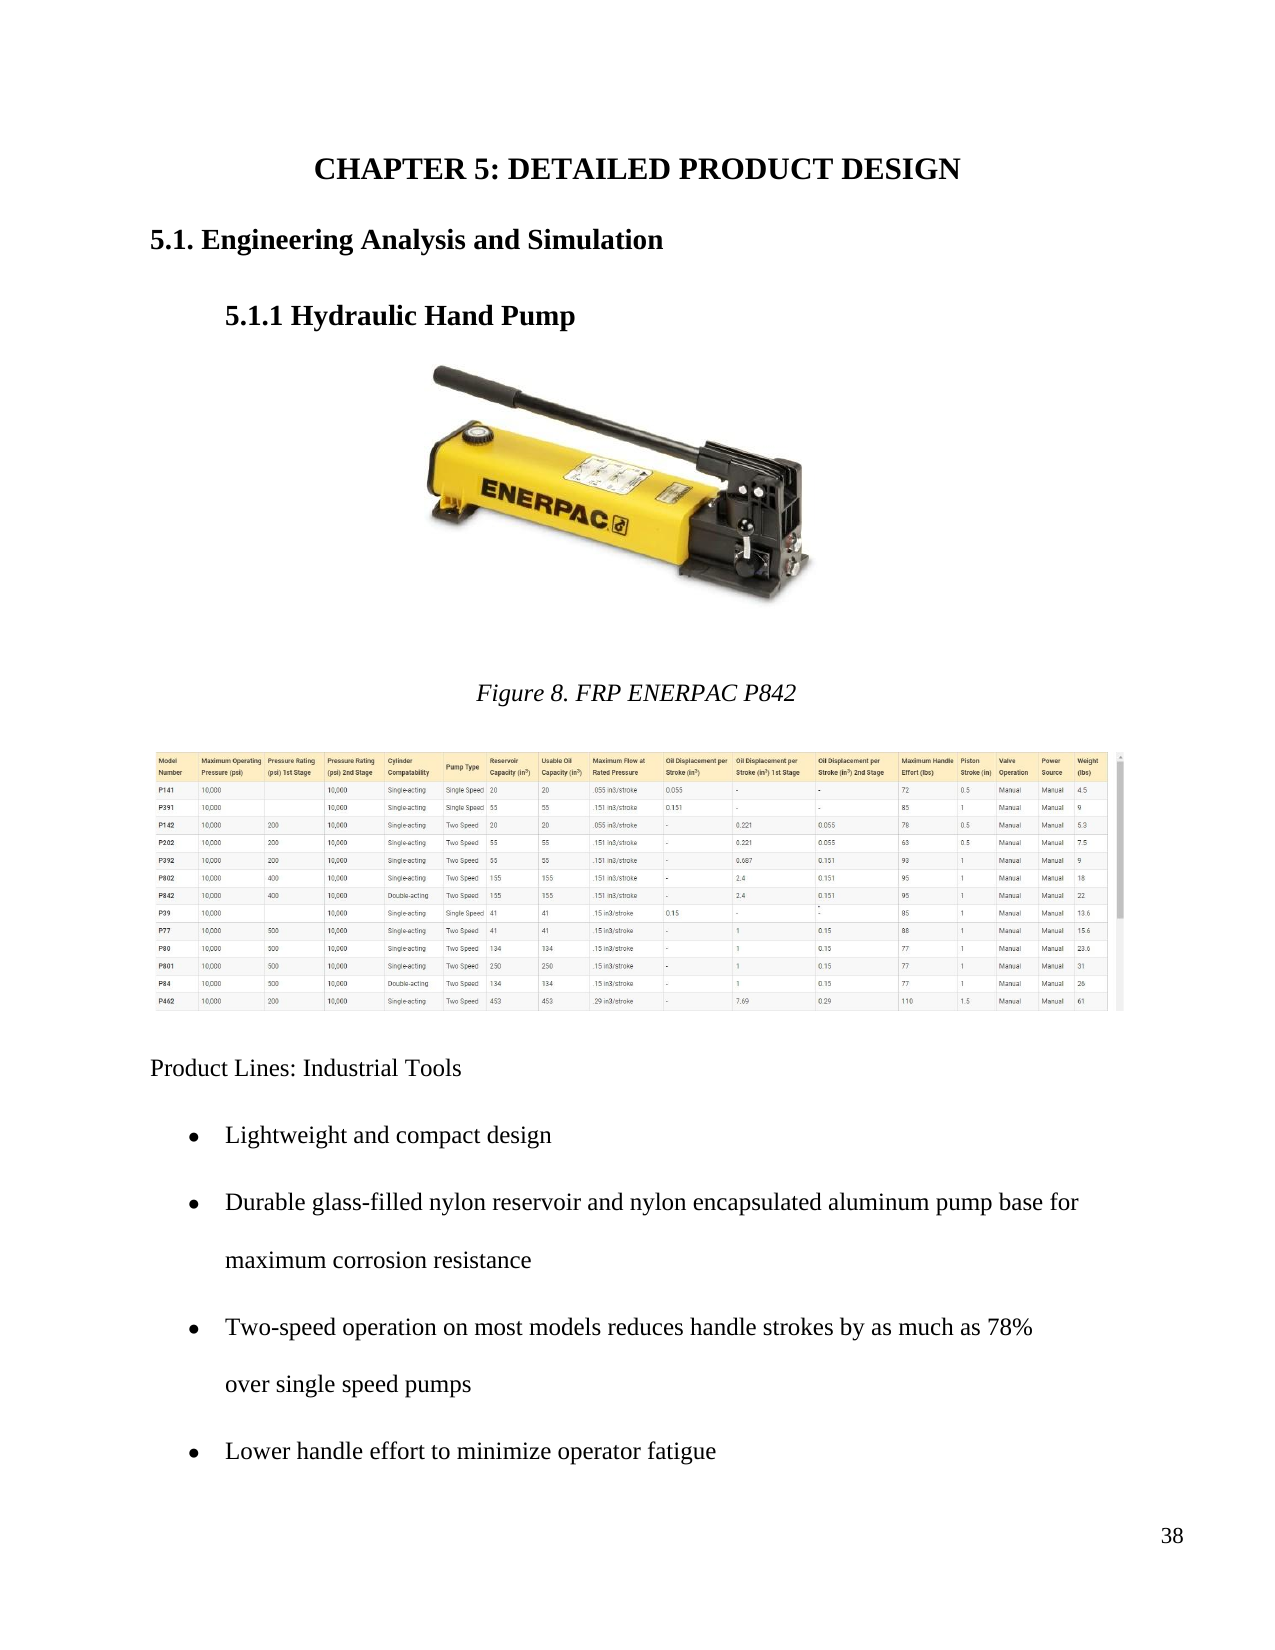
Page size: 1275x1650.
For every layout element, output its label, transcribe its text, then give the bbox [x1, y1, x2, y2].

list Hydraulic Hand Pump [225, 298, 1183, 332]
list Durable glass-filled nylon reservoir and nylon encapsulated aluminum pump base for maximum corrosion resistance [187, 1187, 1079, 1273]
list Lightweight and compact design [187, 1120, 1183, 1149]
text CHAPTER 5: DETAILED PRODUCT DESIGN [149, 150, 1126, 186]
text Figure 8. FRP ENERPAC P842 [459, 678, 816, 707]
picture [424, 364, 818, 609]
list Engineering Analysis and Simulation [150, 222, 1183, 255]
picture [155, 752, 1124, 1011]
text Product Lines: Industrial Tools [150, 1053, 1183, 1082]
list Two-speed operation on most models reduces handle strokes by as much as 78% over single speed pumps [187, 1312, 1082, 1398]
list Lower handle effort to minimize operator fatigue [187, 1436, 1183, 1465]
